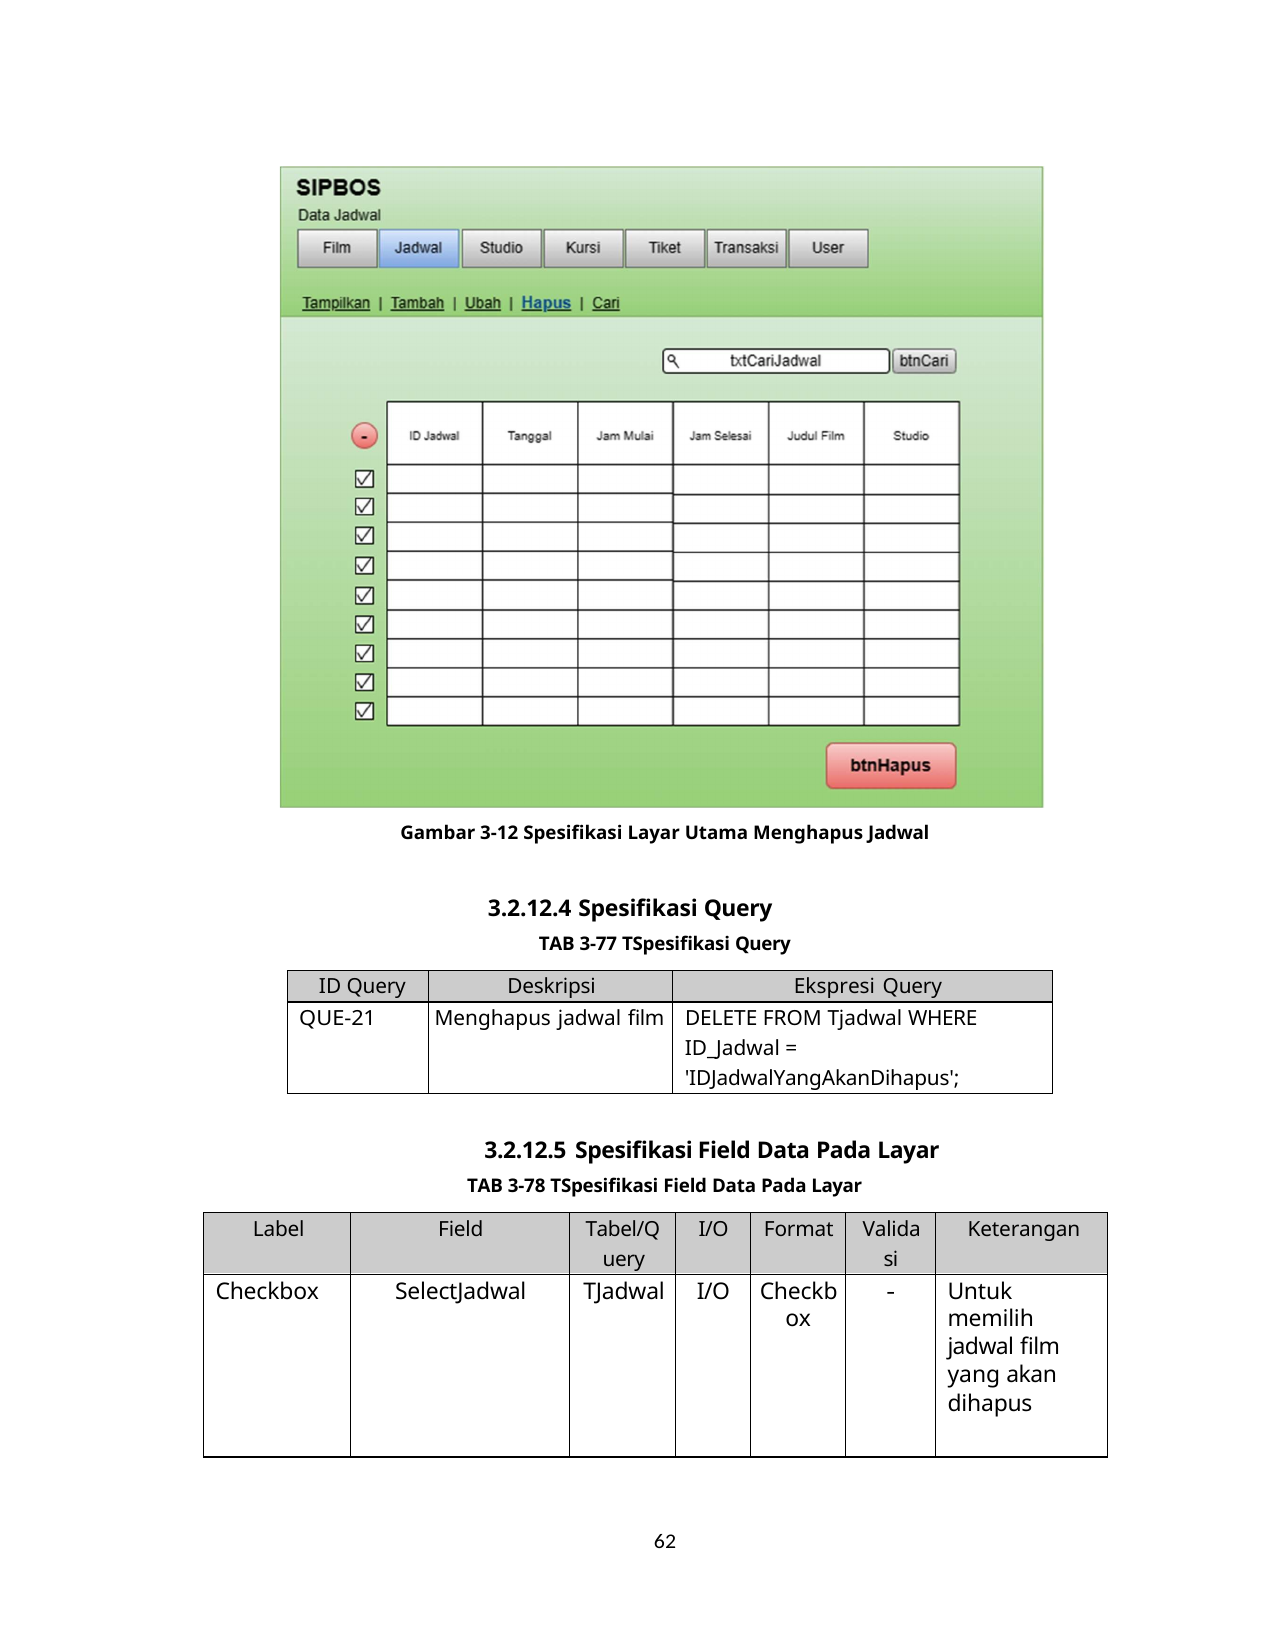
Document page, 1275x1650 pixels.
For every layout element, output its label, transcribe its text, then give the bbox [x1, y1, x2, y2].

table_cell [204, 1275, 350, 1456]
subtitle Spesifikasi Field Data Pada Layar [484, 1133, 1167, 1165]
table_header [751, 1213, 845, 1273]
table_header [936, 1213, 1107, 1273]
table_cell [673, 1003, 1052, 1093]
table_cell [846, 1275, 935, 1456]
picture [279, 166, 1045, 808]
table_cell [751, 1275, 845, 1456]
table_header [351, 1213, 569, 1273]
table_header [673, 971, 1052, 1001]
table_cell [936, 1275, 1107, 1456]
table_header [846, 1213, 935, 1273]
subtitle Spesifikasi Query [488, 891, 1167, 923]
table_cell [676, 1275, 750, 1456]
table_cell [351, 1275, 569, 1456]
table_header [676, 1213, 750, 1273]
text TAB 3-77 TSpesifikasi Query [340, 930, 989, 956]
text Gambar 3-12 Spesifikasi Layar Utama Menghapus Jadwal [340, 819, 989, 845]
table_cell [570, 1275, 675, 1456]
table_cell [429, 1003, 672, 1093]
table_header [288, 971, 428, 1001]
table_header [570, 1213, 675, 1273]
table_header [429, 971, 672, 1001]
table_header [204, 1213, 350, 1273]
text TAB 3-78 TSpesifikasi Field Data Pada Layar [340, 1172, 989, 1198]
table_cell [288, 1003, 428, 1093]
